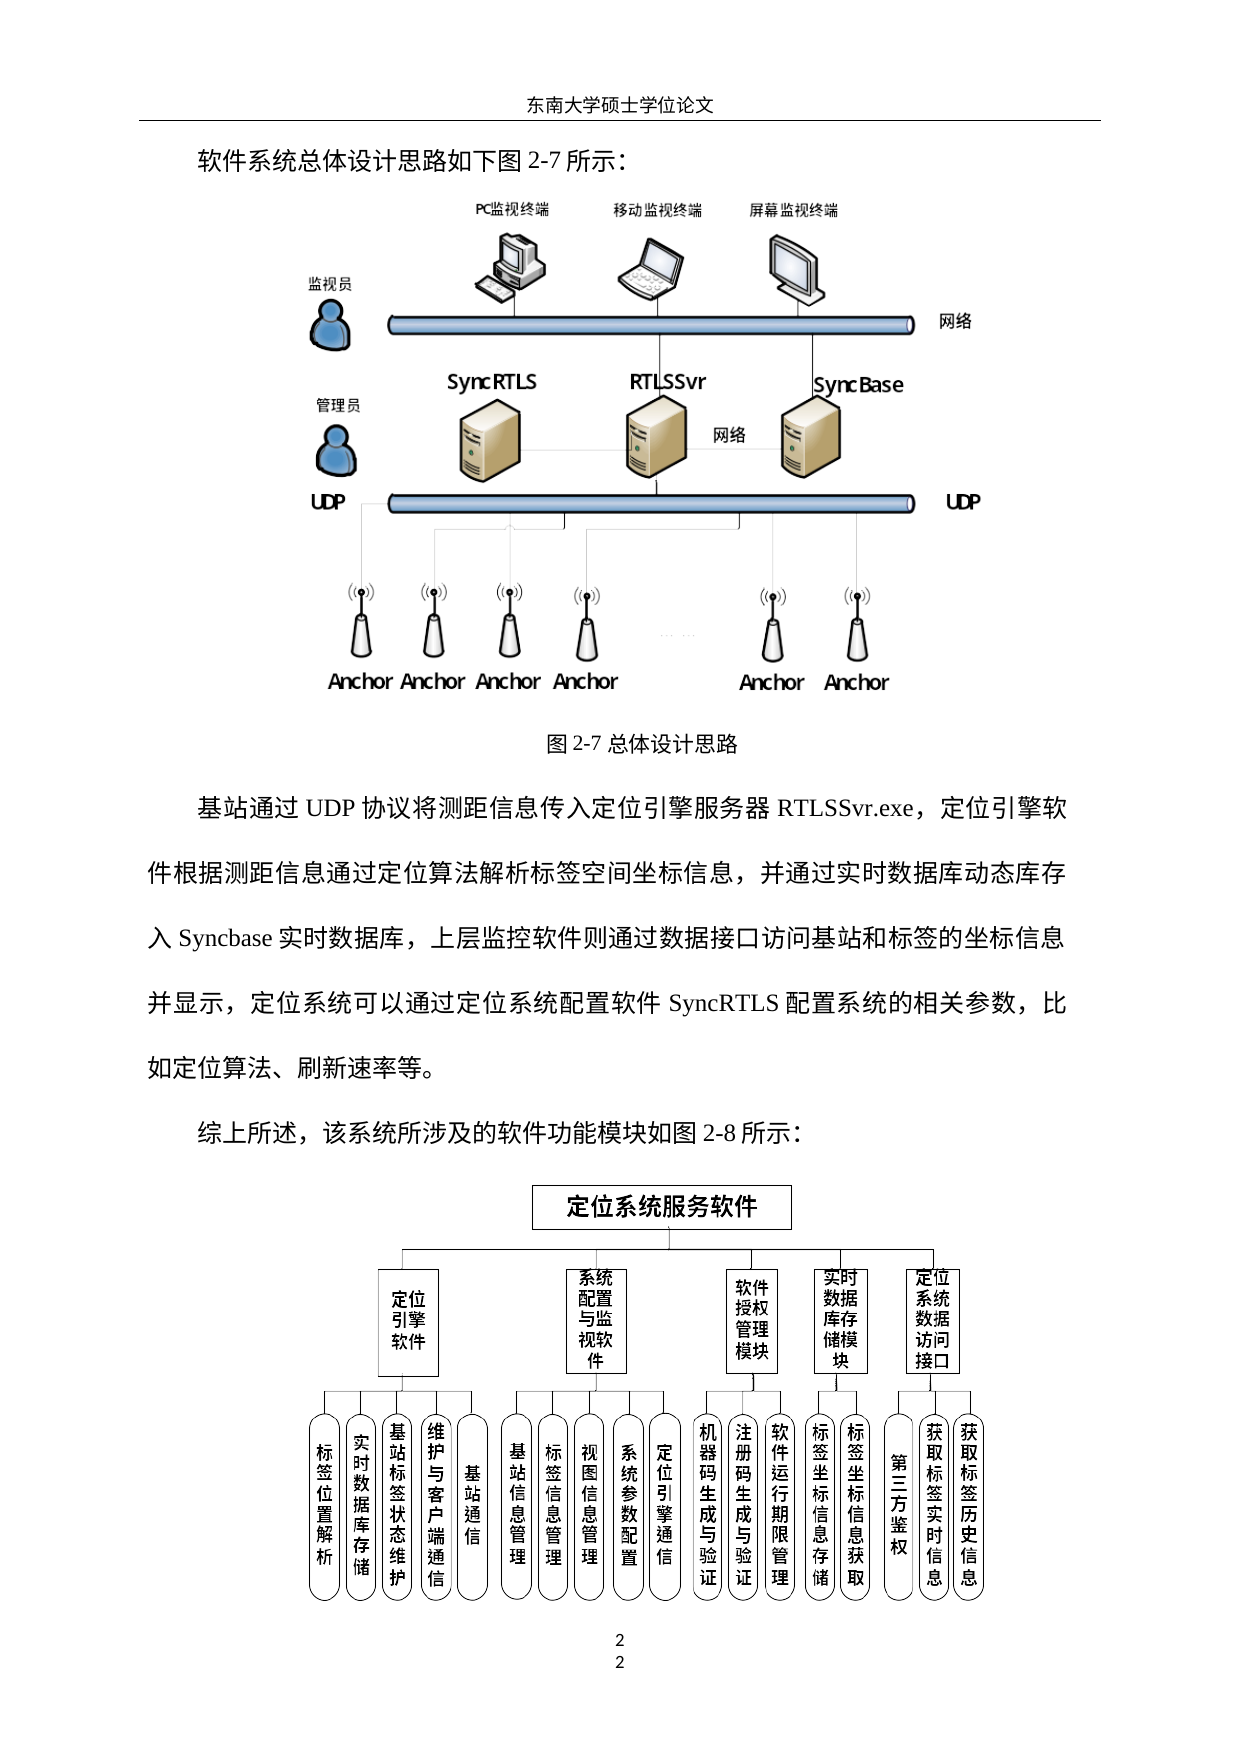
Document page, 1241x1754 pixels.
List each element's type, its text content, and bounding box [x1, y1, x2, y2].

text 软件系统总体设计思路如下图2-7所示： [148, 127, 1068, 192]
text 图2-7 总体设计思路 [173, 726, 1068, 759]
text 基站通过UDP协议将测距信息传入定位引擎服务器RTLSSvr.exe，定位引擎软件根据测距信息通过定位算法解析标签空间坐标信息，并通过实时数据库动态库存入Syncbase实时数据库，上层监控软件则通过数据接口访问基站和标签的坐标信息并显示，定位系统可以通过定位系统配置软件SyncRTLS配置系统的相关参数，比如定位算法、刷新速率等。 [148, 774, 1068, 1099]
text 综上所述，该系统所涉及的软件功能模块如图2-8所示： [148, 1099, 1068, 1164]
